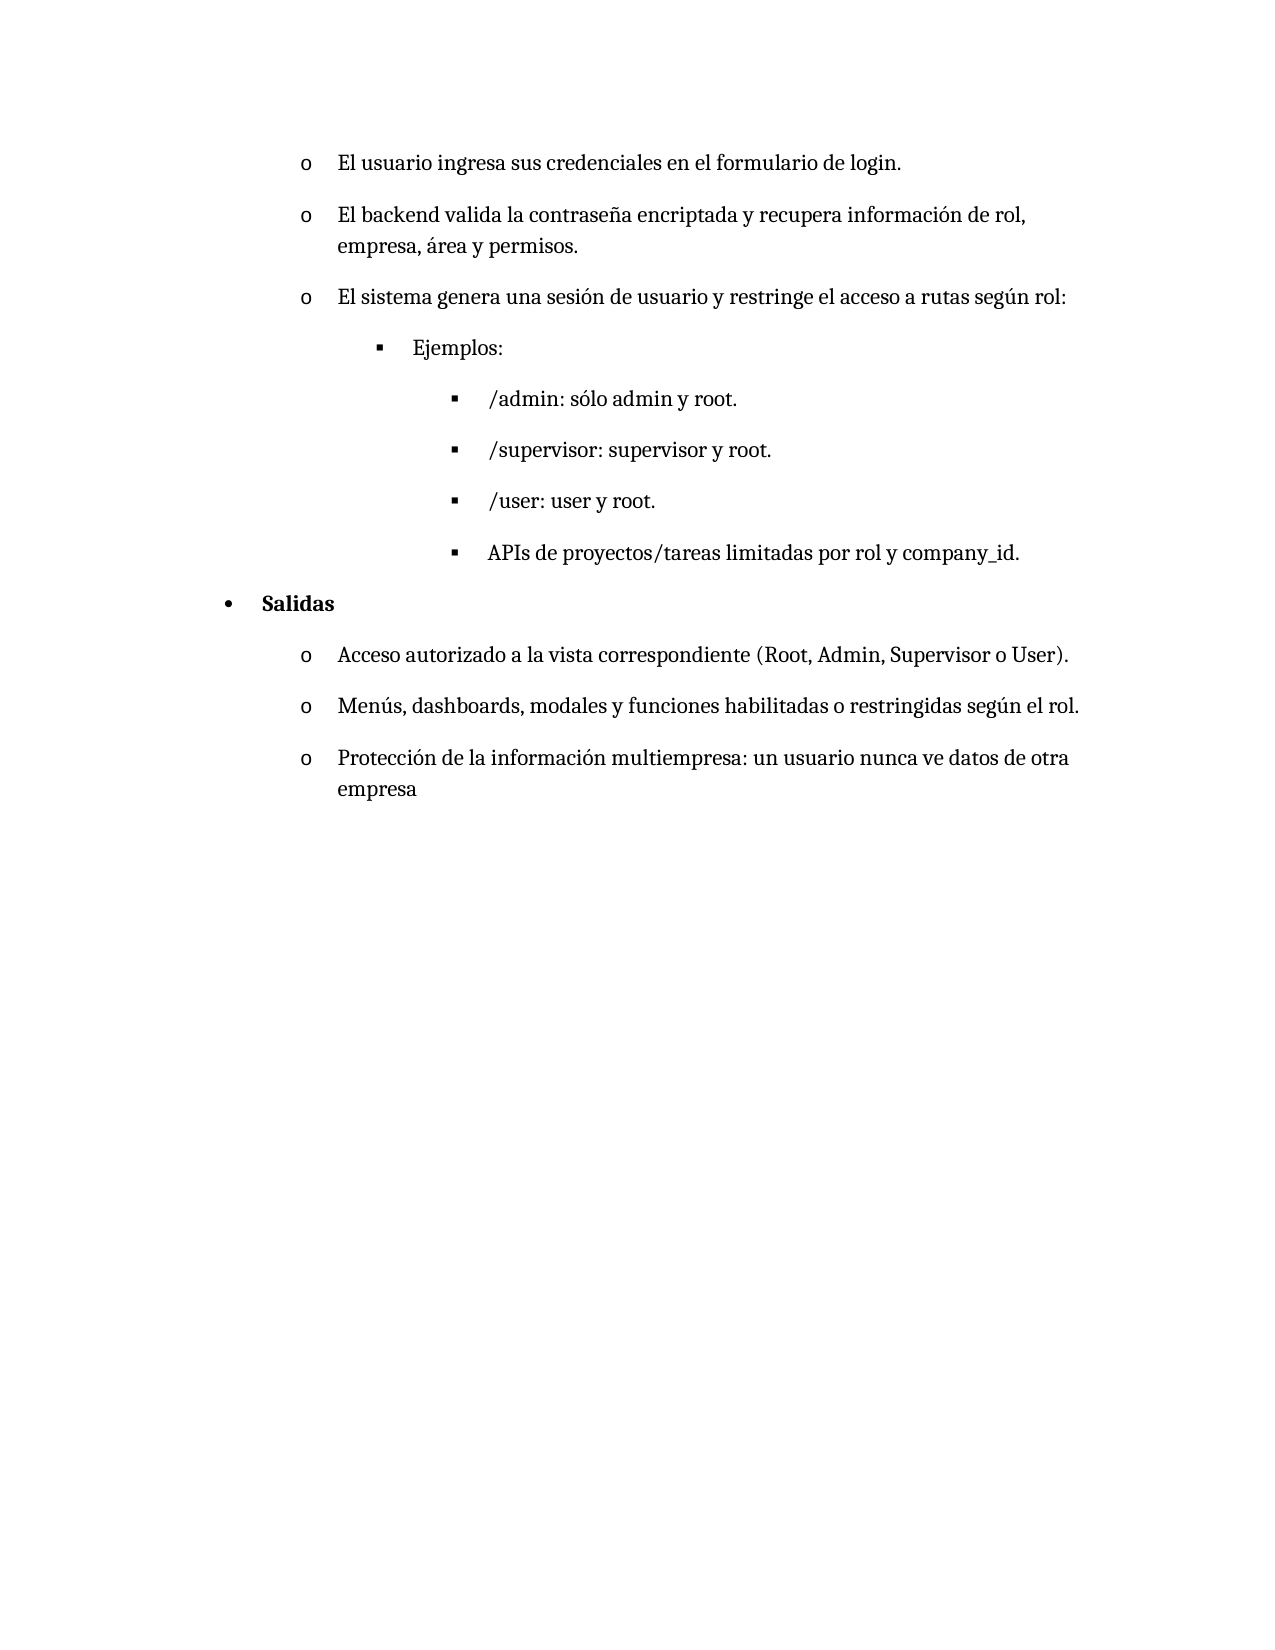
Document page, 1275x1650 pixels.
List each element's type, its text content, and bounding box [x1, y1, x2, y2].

list /admin: sólo admin y root. [450, 386, 1087, 412]
list Acceso autorizado a la vista correspondiente (Root, Admin, Supervisor o User). [300, 641, 1087, 668]
list Salidas [225, 590, 1087, 617]
list El sistema genera una sesión de usuario y restringe el acceso a rutas según rol: [300, 283, 1087, 310]
list /supervisor: supervisor y root. [450, 437, 1087, 463]
list /user: user y root. [450, 488, 1087, 514]
list El usuario ingresa sus credenciales en el formulario de login. [300, 150, 1087, 177]
list APIs de proyectos/tareas limitadas por rol y company_id. [450, 539, 1087, 566]
list Ejemplos: [375, 335, 1087, 361]
list El backend valida la contraseña encriptada y recupera información de rol, empresa, área y permisos. [300, 202, 1087, 259]
list Menús, dashboards, modales y funciones habilitadas o restringidas según el rol. [300, 693, 1087, 720]
list Protección de la información multiempresa: un usuario nunca ve datos de otra empresa [300, 745, 1087, 802]
